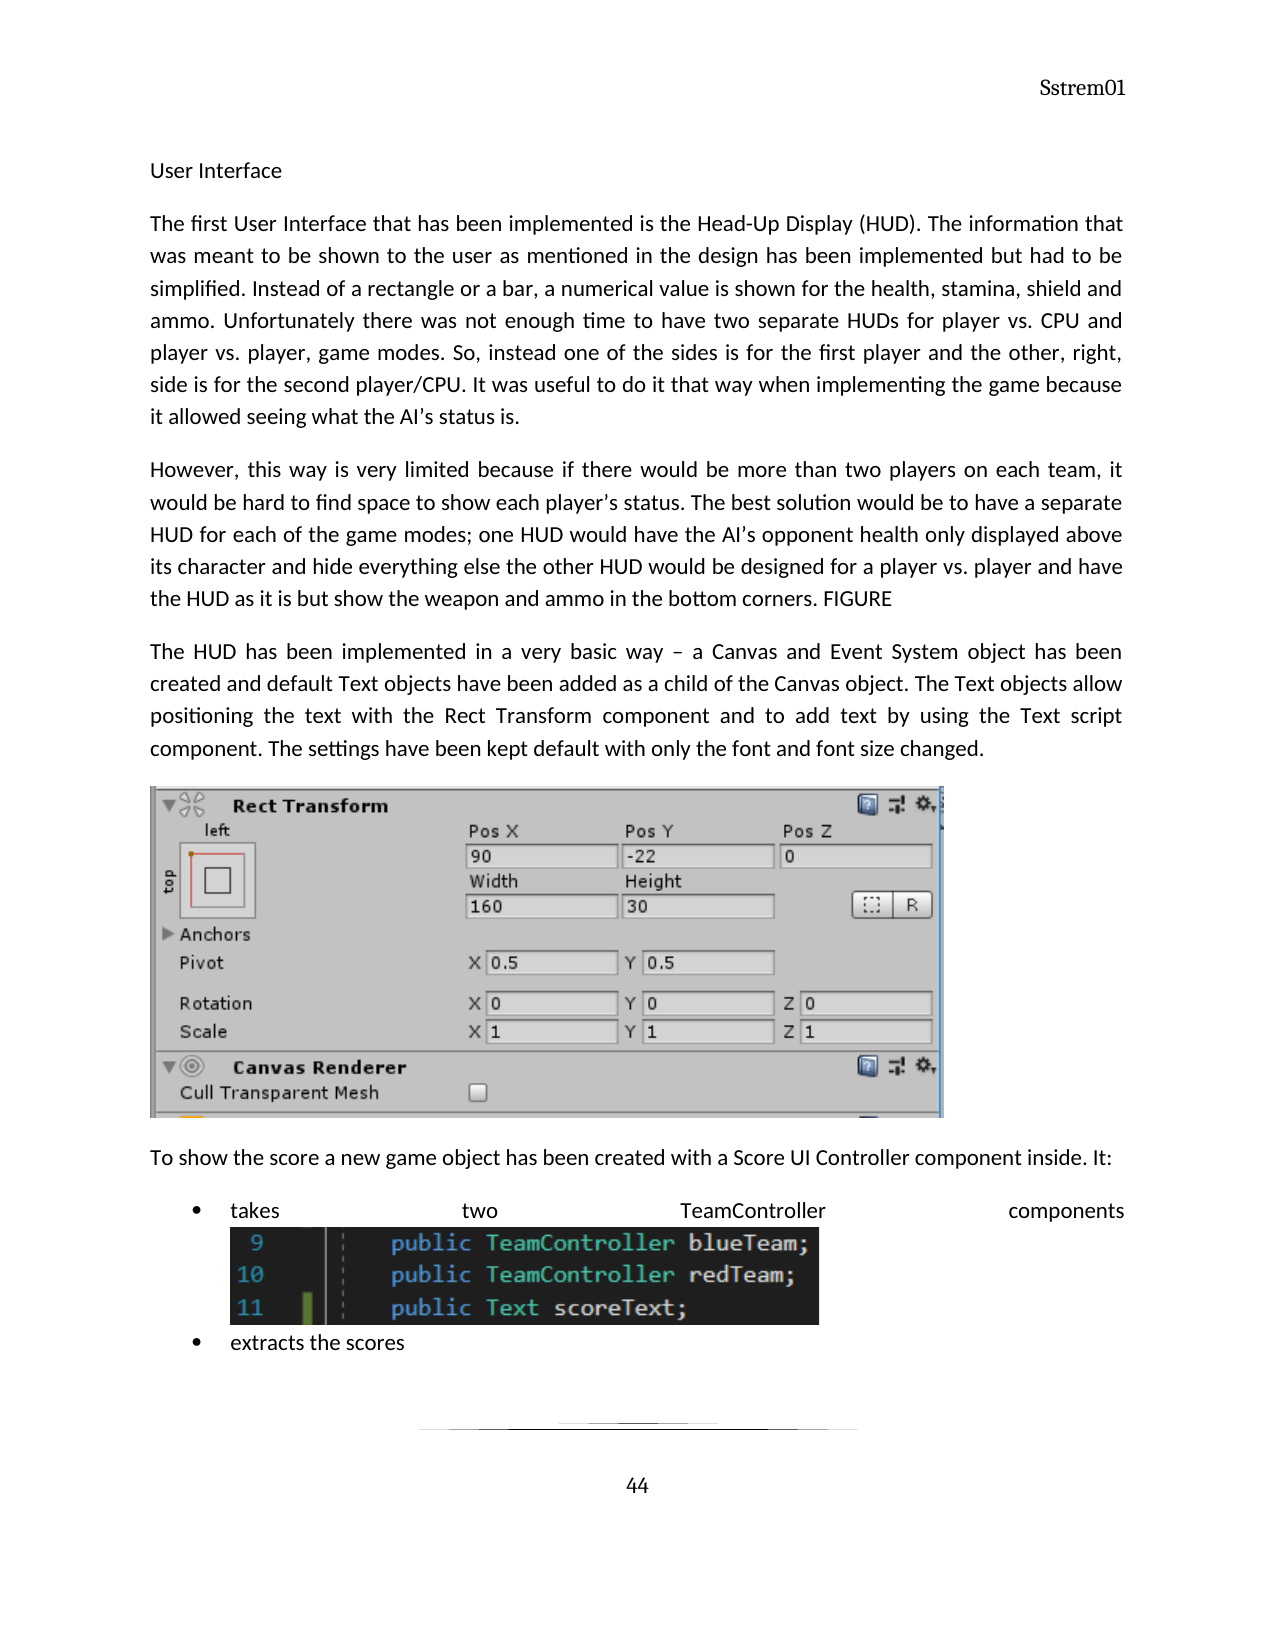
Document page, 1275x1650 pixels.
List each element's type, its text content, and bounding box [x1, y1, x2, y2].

text To show the score a new game object has been created with a Score UI Controller component inside. It: [150, 1143, 1125, 1171]
list extracts the scores [193, 1328, 1125, 1356]
text User Interface [150, 156, 1125, 184]
picture [230, 1227, 820, 1325]
text The HUD has been implemented in a very basic way – a Canvas and Event System object has been created and default Text objects have been added as a child of the Canvas object. The Text objects allow positioning the text with the Rect Transform component and to add text by using the Text script component. The settings have been kept default with only the font and font size changed. [150, 637, 1125, 762]
text However, this way is very limited because if there would be more than two players on each team, it would be hard to find space to show each player’s status. The best solution would be to have a separate HUD for each of the game modes; one HUD would have the AI’s opponent health only displayed above its character and hide everything else the other HUD would be designed for a player vs. player and have the HUD as it is but show the weapon and ammo in the bottom corners. FIGURE [150, 455, 1125, 612]
picture [150, 786, 944, 1118]
text The first User Interface that has been implemented is the Head-Up Display (HUD). The information that was meant to be shown to the user as mentioned in the design has been implemented but had to be simplified. Instead of a rectangle or a bar, a numerical value is shown for the health, stamina, shield and ammo. Unfortunately there was not enough time to have two separate HUDs for player vs. CPU and player vs. player, game modes. So, instead one of the sides is for the first player and the other, right, side is for the second player/CPU. It was useful to do it that way when implementing the game because it allowed seeing what the AI’s status is. [150, 209, 1125, 430]
